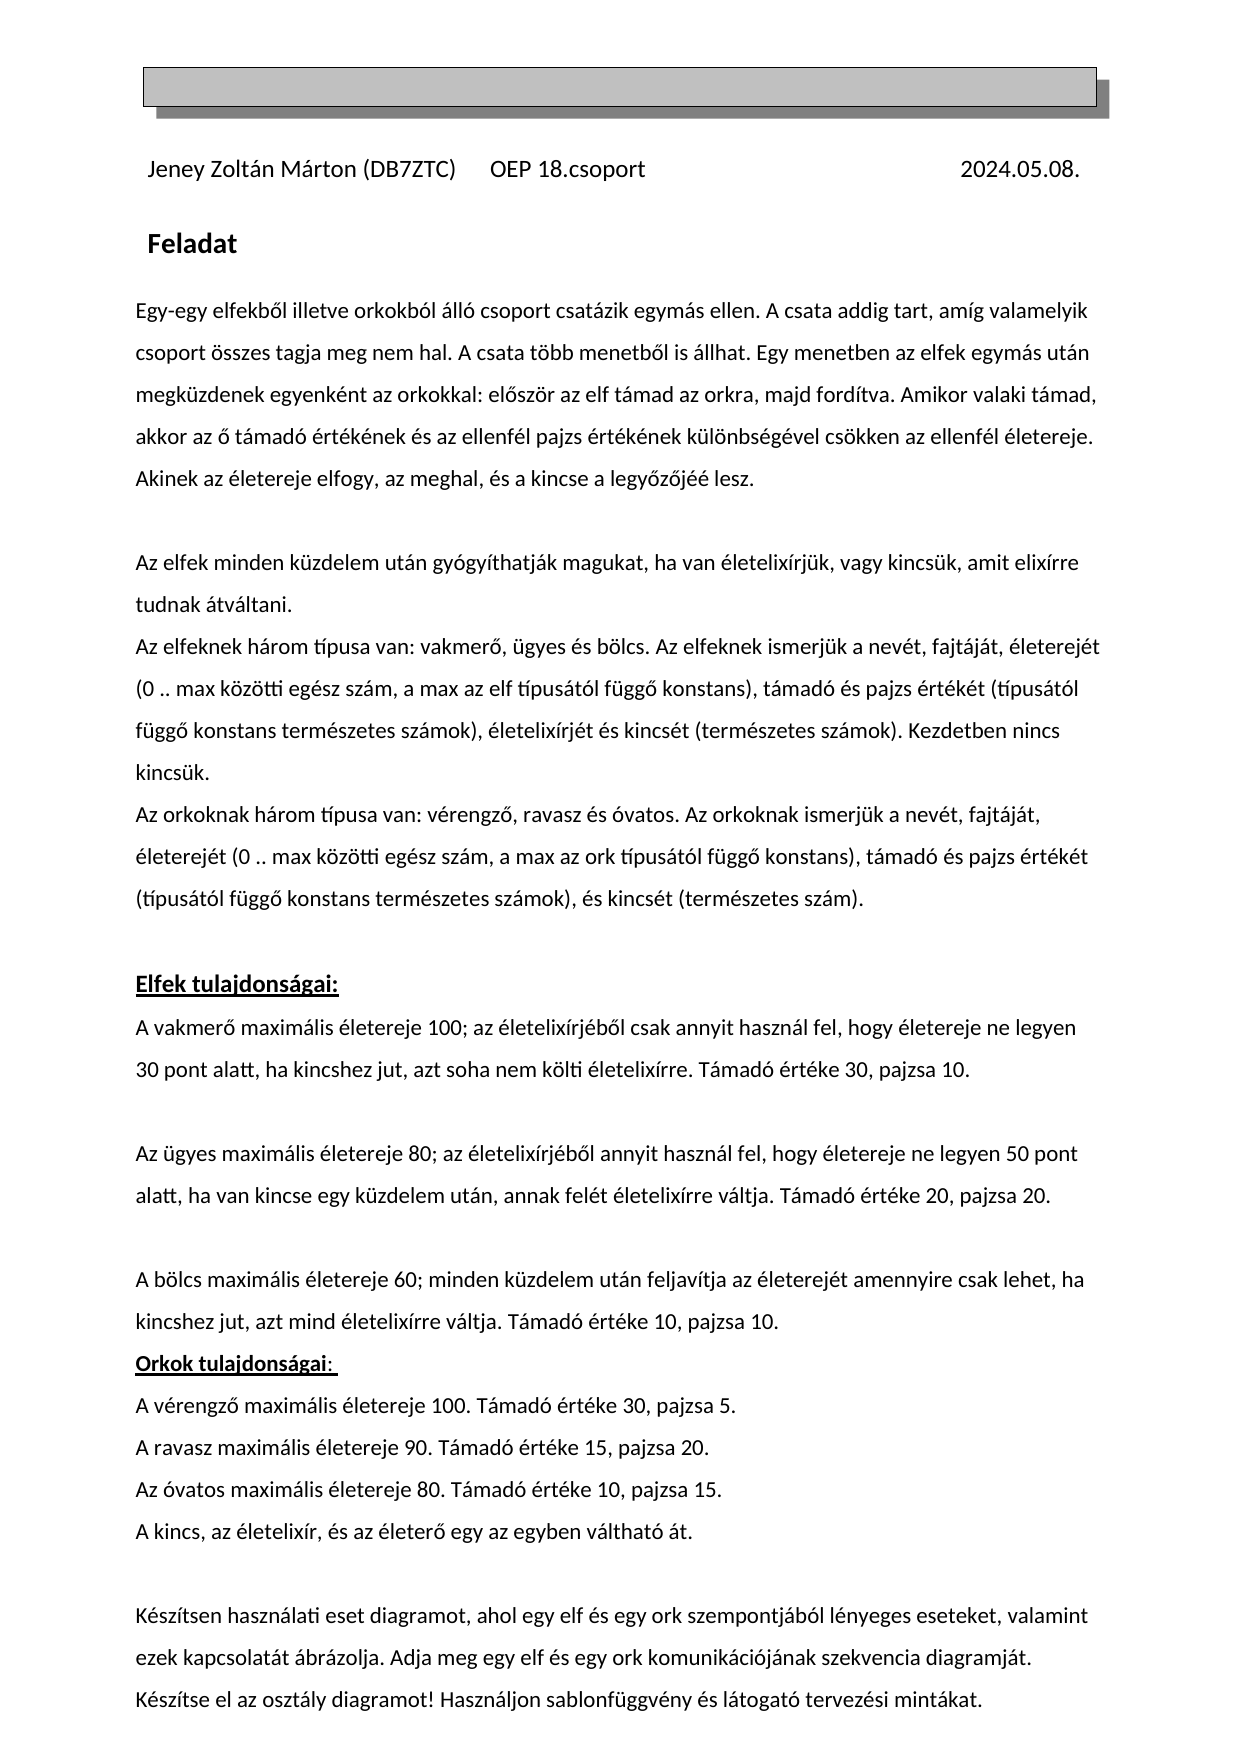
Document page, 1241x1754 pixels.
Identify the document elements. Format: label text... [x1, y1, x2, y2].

text A ravasz maximális életereje 90. Támadó értéke 15, pajzsa 20. [135, 1433, 1105, 1461]
text A bölcs maximális életereje 60; minden küzdelem után feljavítja az életerejét amennyire csak lehet, ha kincshez jut, azt mind életelixírre váltja. Támadó értéke 10, pajzsa 10. [135, 1265, 1105, 1335]
text A vakmerő maximális életereje 100; az életelixírjéből csak annyit használ fel, hogy életereje ne legyen 30 pont alatt, ha kincshez jut, azt soha nem költi életelixírre. Támadó értéke 30, pajzsa 10. [135, 1013, 1105, 1083]
text Az elfeknek három típusa van: vakmerő, ügyes és bölcs. Az elfeknek ismerjük a nevét, fajtáját, életerejét (0 .. max közötti egész szám, a max az elf típusától függő konstans), támadó és pajzs értékét (típusától függő konstans természetes számok), életelixírjét és kincsét (természetes számok). Kezdetben nincs kincsük. Az orkoknak három típusa van: vérengző, ravasz és óvatos. Az orkoknak ismerjük a nevét, fajtáját, életerejét (0 .. max közötti egész szám, a max az ork típusától függő konstans), támadó és pajzs értékét (típusától függő konstans természetes számok), és kincsét (természetes szám). [135, 632, 1105, 954]
text Jeney Zoltán Márton (DB7ZTC) OEP 18.csoport 2024.05.08. [147, 153, 1105, 183]
text Orkok tulajdonságai: [135, 1349, 1105, 1377]
text Készítsen használati eset diagramot, ahol egy elf és egy ork szempontjából lényeges eseteket, valamint ezek kapcsolatát ábrázolja. Adja meg egy elf és egy ork komunikációjának szekvencia diagramját. Készítse el az osztály diagramot! Használjon sablonfüggvény és látogató tervezési mintákat. [135, 1601, 1105, 1713]
text Elfek tulajdonságai: [135, 968, 1105, 998]
text A vérengző maximális életereje 100. Támadó értéke 30, pajzsa 5. [135, 1391, 1105, 1419]
subtitle Feladat [147, 225, 1105, 296]
text Az ügyes maximális életereje 80; az életelixírjéből annyit használ fel, hogy életereje ne legyen 50 pont alatt, ha van kincse egy küzdelem után, annak felét életelixírre váltja. Támadó értéke 20, pajzsa 20. [135, 1139, 1105, 1251]
text Az óvatos maximális életereje 80. Támadó értéke 10, pajzsa 15. A kincs, az életelixír, és az életerő egy az egyben váltható át. [135, 1475, 1105, 1587]
text Egy-egy elfekből illetve orkokból álló csoport csatázik egymás ellen. A csata addig tart, amíg valamelyik csoport összes tagja meg nem hal. A csata több menetből is állhat. Egy menetben az elfek egymás után megküzdenek egyenként az orkokkal: először az elf támad az orkra, majd fordítva. Amikor valaki támad, akkor az ő támadó értékének és az ellenfél pajzs értékének különbségével csökken az ellenfél életereje. Akinek az életereje elfogy, az meghal, és a kincse a legyőzőjéé lesz. Az elfek minden küzdelem után gyógyíthatják magukat, ha van életelixírjük, vagy kincsük, amit elixírre tudnak átváltani. [135, 296, 1105, 618]
